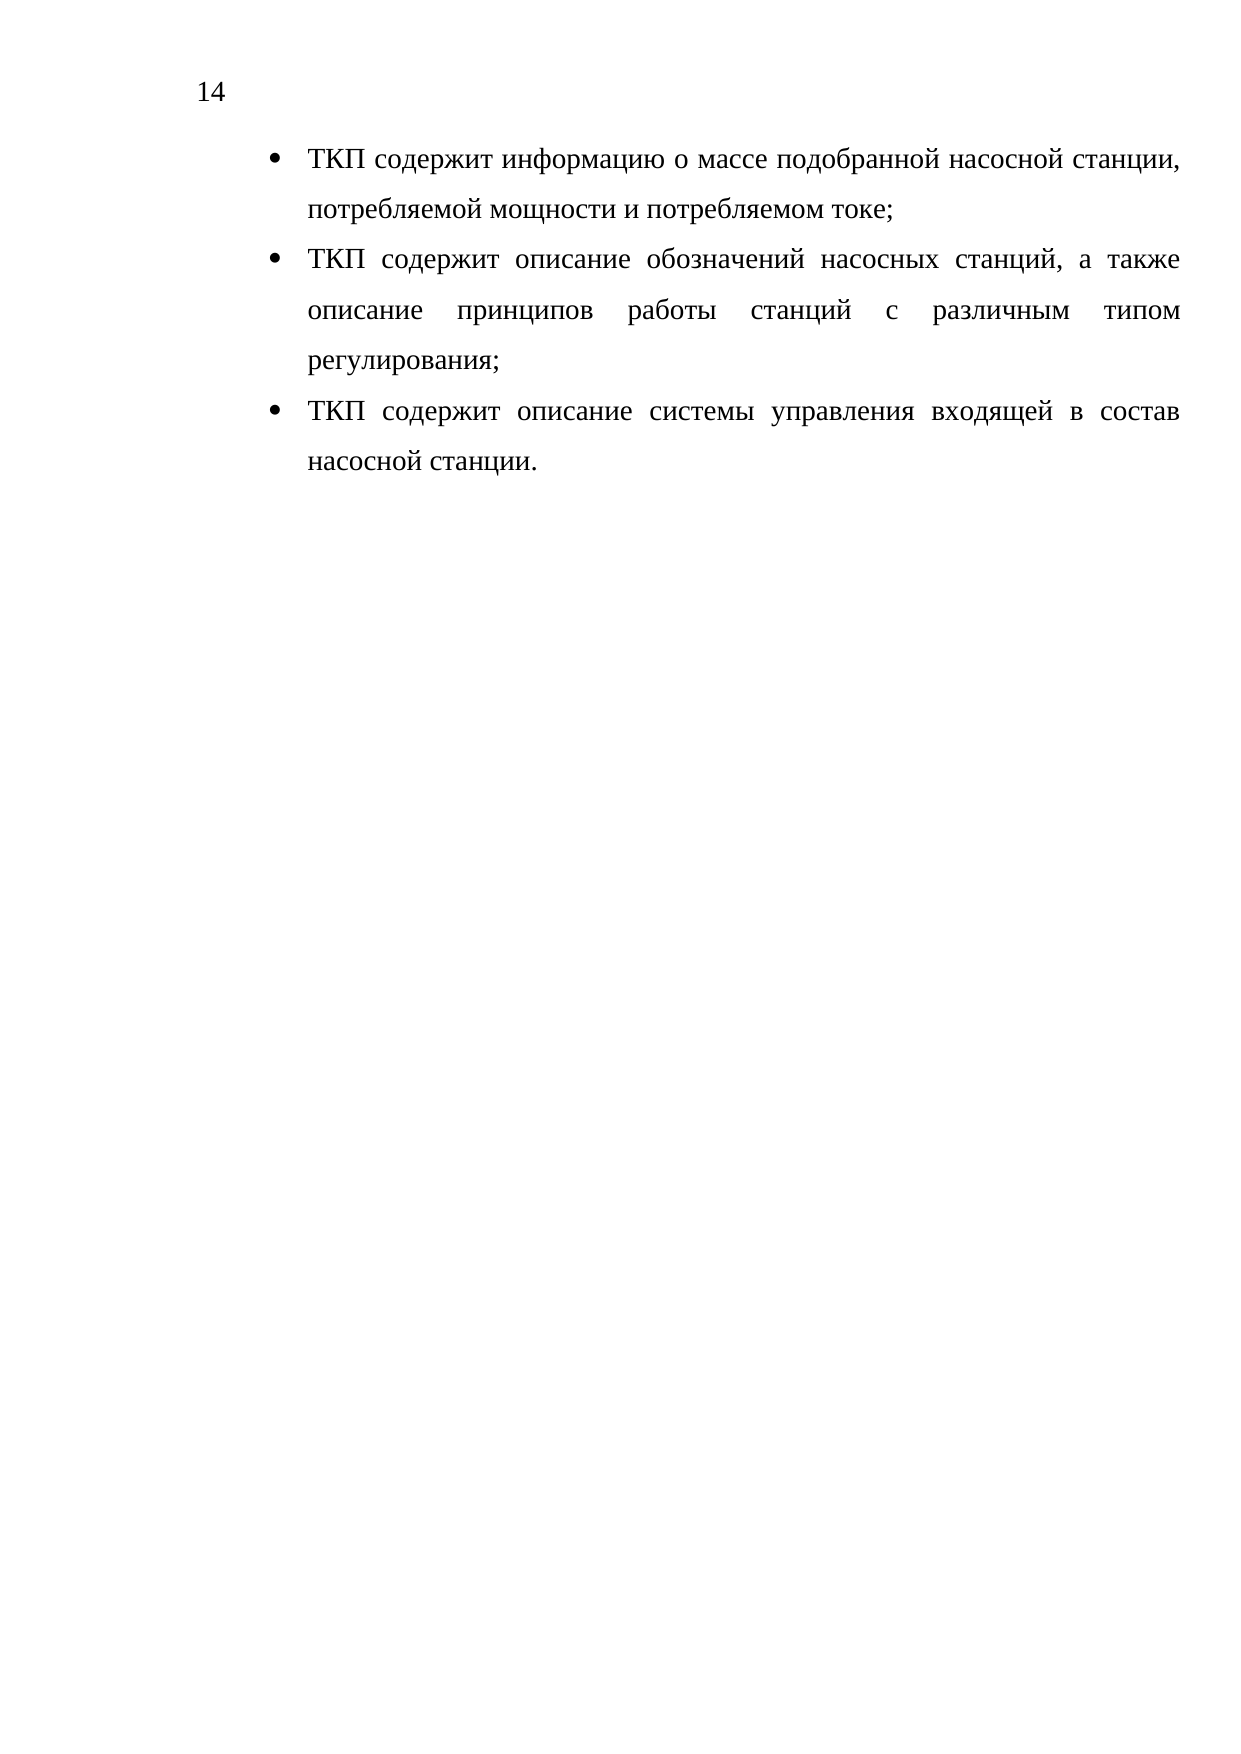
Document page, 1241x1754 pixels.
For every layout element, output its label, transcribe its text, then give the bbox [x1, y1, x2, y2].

list ТКП содержит описание обозначений насосных станций, а также описание принципов работы станций с различным типом регулирования; [270, 242, 1181, 376]
list ТКП содержит описание системы управления входящей в состав насосной станции. [270, 393, 1181, 477]
list ТКП содержит информацию о массе подобранной насосной станции, потребляемой мощности и потребляемом токе; [270, 141, 1181, 225]
